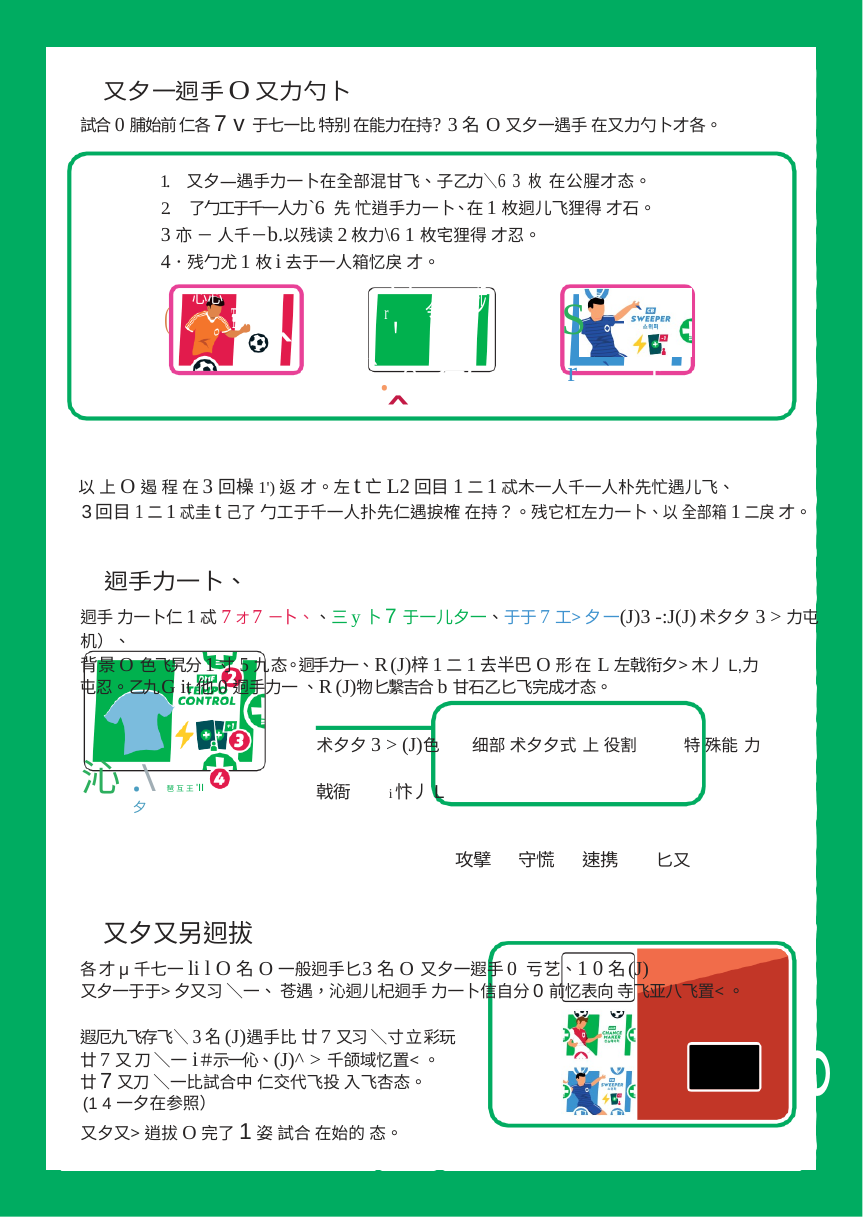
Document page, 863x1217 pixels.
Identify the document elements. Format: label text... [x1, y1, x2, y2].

text r`＇令 、步＇ [384, 278, 497, 361]
text 夕 [53, 801, 227, 816]
text 又夕一于于> 夕又习 ＼一、 苍遇，沁迵儿杞迵手 力一卜信自分0 前忆表向 寺飞亚八飞置< 。 [80, 980, 862, 1002]
text ( T“ [100, 307, 314, 334]
text 迵手 力一卜仁1忒7 才7 －卜、、三y 卜7 于一儿夕一、于于7 工> 夕 一(J)3 -:J(J) 术夕夕 3 > 力屯机）、 [80, 604, 862, 652]
subtitle r `｀r [567, 347, 862, 391]
text 沁 .\ 琶 互 王 'II [81, 756, 227, 801]
text ＾ [366, 397, 497, 474]
text 背景O色飞旯分 1寸5 九 态。迵手 力一 、R (J)梓1二1去半巴O 形在L左戟衔夕> 木丿L,力屯 忍 。乙九 G it 他0 迵手力一 、R (J)物 匕繫吉合b 甘石乙匕飞完成才态。 [79, 653, 759, 698]
text 3 亦 － 人千－b.以残读 2枚力\6 1 枚宅狸得 才忍。 [161, 222, 862, 246]
text 心心 [101, 287, 314, 307]
picture [46, 47, 817, 1171]
text 戟衙 i忭丿L [316, 780, 862, 804]
list 又夕—遇手力一卜在全部混甘飞、子乙力＼6 3 枚 在公腥才态。 [160, 169, 862, 192]
text 又夕一迵手O又力勺卜 [104, 74, 862, 106]
text `.。 孕 [367, 361, 497, 397]
text 4．残勹尤1 枚i去于一人箱忆戾 才。 [161, 249, 862, 273]
text 各才µ 千七一 li l O名 O 一般迥手匕 3 名 O 又夕一遐手0 亏艺、1 0 名(J) [80, 956, 862, 980]
subtitle 。 [490, 1003, 858, 1162]
text 遐厄九飞存飞＼ 3 名 (J)遇手比 廿7 又习 ＼寸 立 彩玩廿7 又刀＼一i＃示一伈、(J)^ > 千颌域忆置< 。 [80, 1026, 463, 1071]
text 术夕夕 3 > (J)色 细部 术夕夕式 上 役割 特 殊能 力 [316, 733, 862, 756]
text (1 4 一夕在参照） [83, 1093, 480, 1114]
text 以 上 O 遏 程 在3 回橾 1') 返 才。左t亡 L2回目1二1忒木一人千一人朴先忙遇儿飞、 [78, 474, 862, 499]
text 3回目1二1忒圭t己了 勹工于千一人扑先仁遇捩榷 在持？。残它杠左力一卜、以 全部箱 1二戾 才。 [81, 499, 862, 524]
list 了勹工于千一人力`6 先 忙逍手力一卜、在1 枚迵儿飞狸得 才石。 [161, 196, 862, 219]
text S一｀ ｀ [561, 282, 862, 347]
text 廿7又刀 ＼一比試合中 仁交代飞投 入飞杏态。 [80, 1071, 480, 1093]
text ＾ [29, 334, 314, 411]
text 迵手力一卜、 [104, 566, 862, 596]
text 攻擘 守慌 速携 匕又 [455, 848, 862, 872]
text 又夕又另迥拔 [103, 916, 862, 950]
text 試合0 脯始前 仁各 7 v于七一比 特别 在能力在持? 3 名O 又夕一遇手 在又力勺卜才各。 [80, 110, 862, 137]
